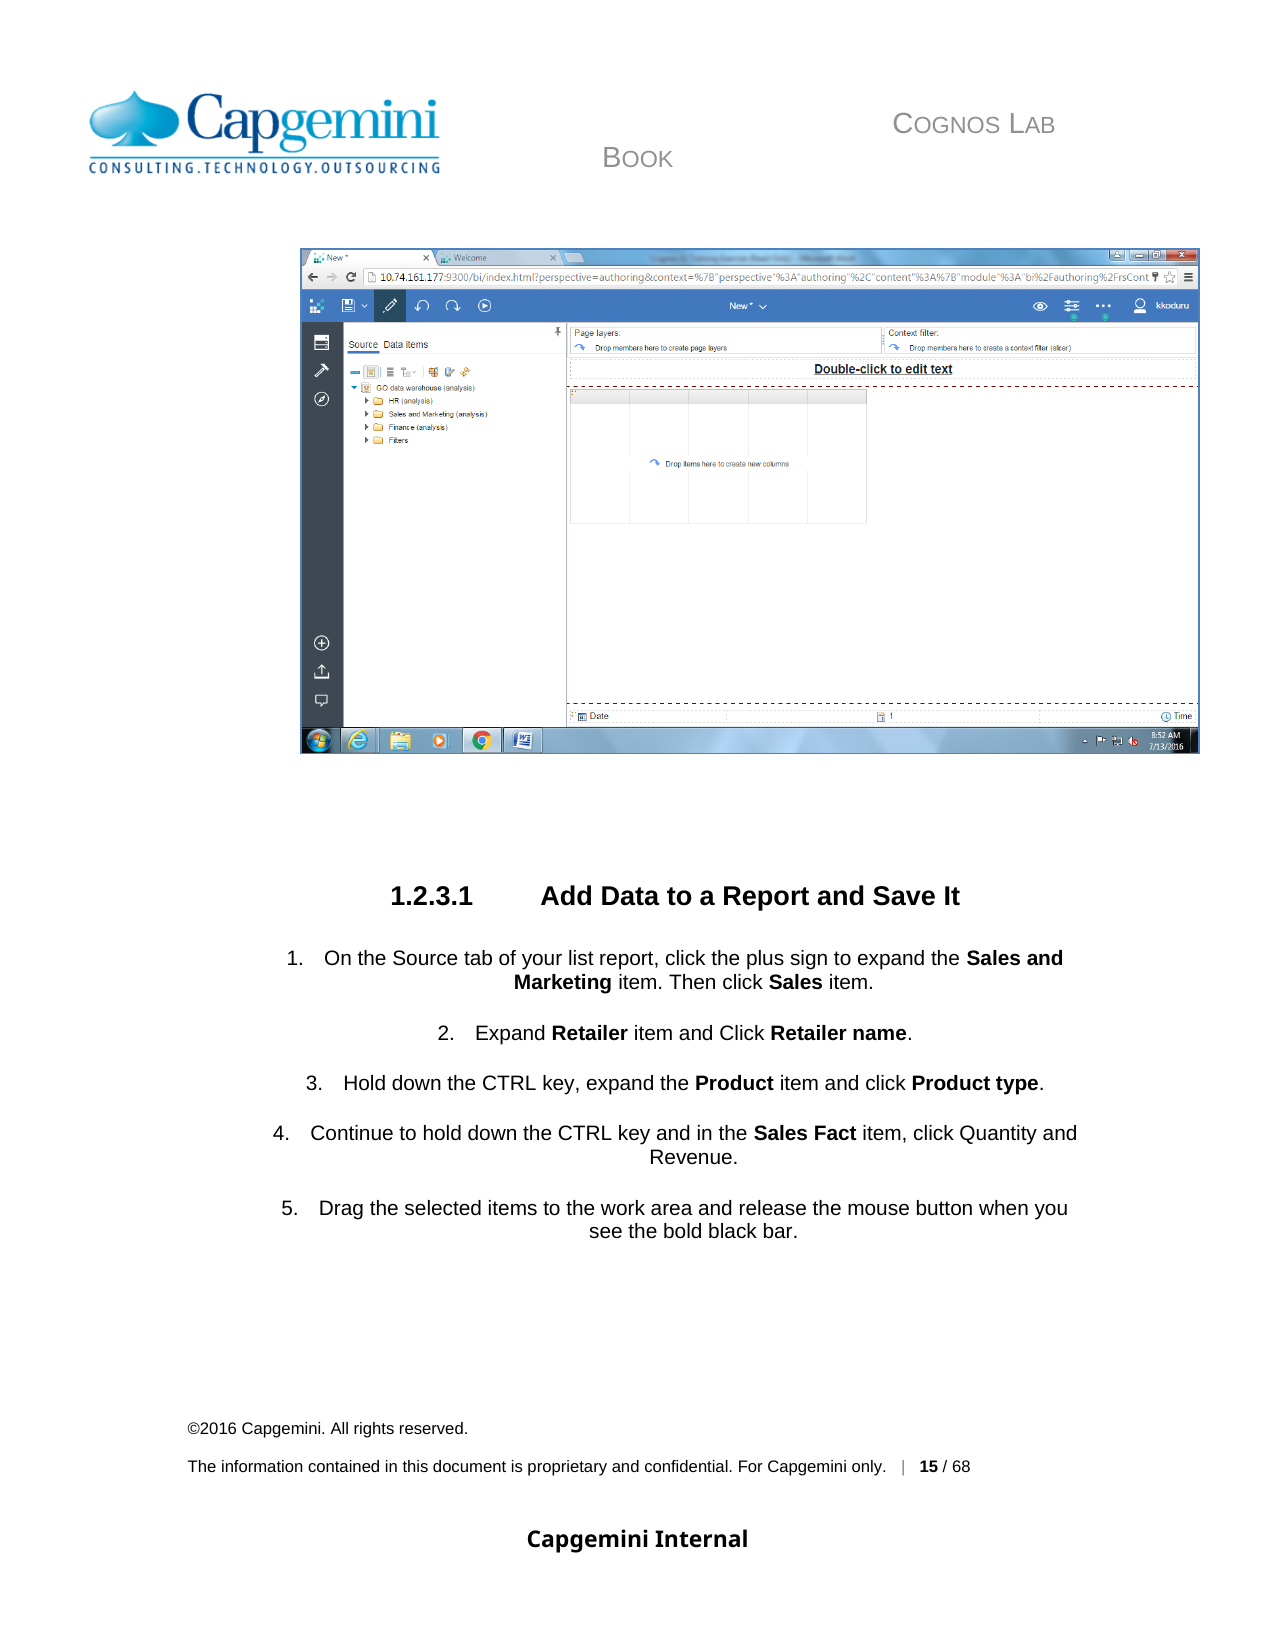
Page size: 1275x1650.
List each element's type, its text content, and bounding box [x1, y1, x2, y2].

list Continue to hold down the CTRL key and in the Sales Fact item, click Quantity and Revenue. [262, 1121, 1087, 1195]
subtitle Add Data to a Report and Save It [262, 880, 1087, 911]
list Hold down the CTRL key, expand the Product item and click Product type. [262, 1071, 1087, 1121]
picture [87, 89, 443, 177]
list On the Source tab of your list report, click the plus sign to expand the Sales and Marketing item. Then click Sales item. [262, 946, 1087, 1020]
picture [302, 250, 1198, 753]
list Expand Retailer item and Click Retailer name. [262, 1020, 1087, 1071]
